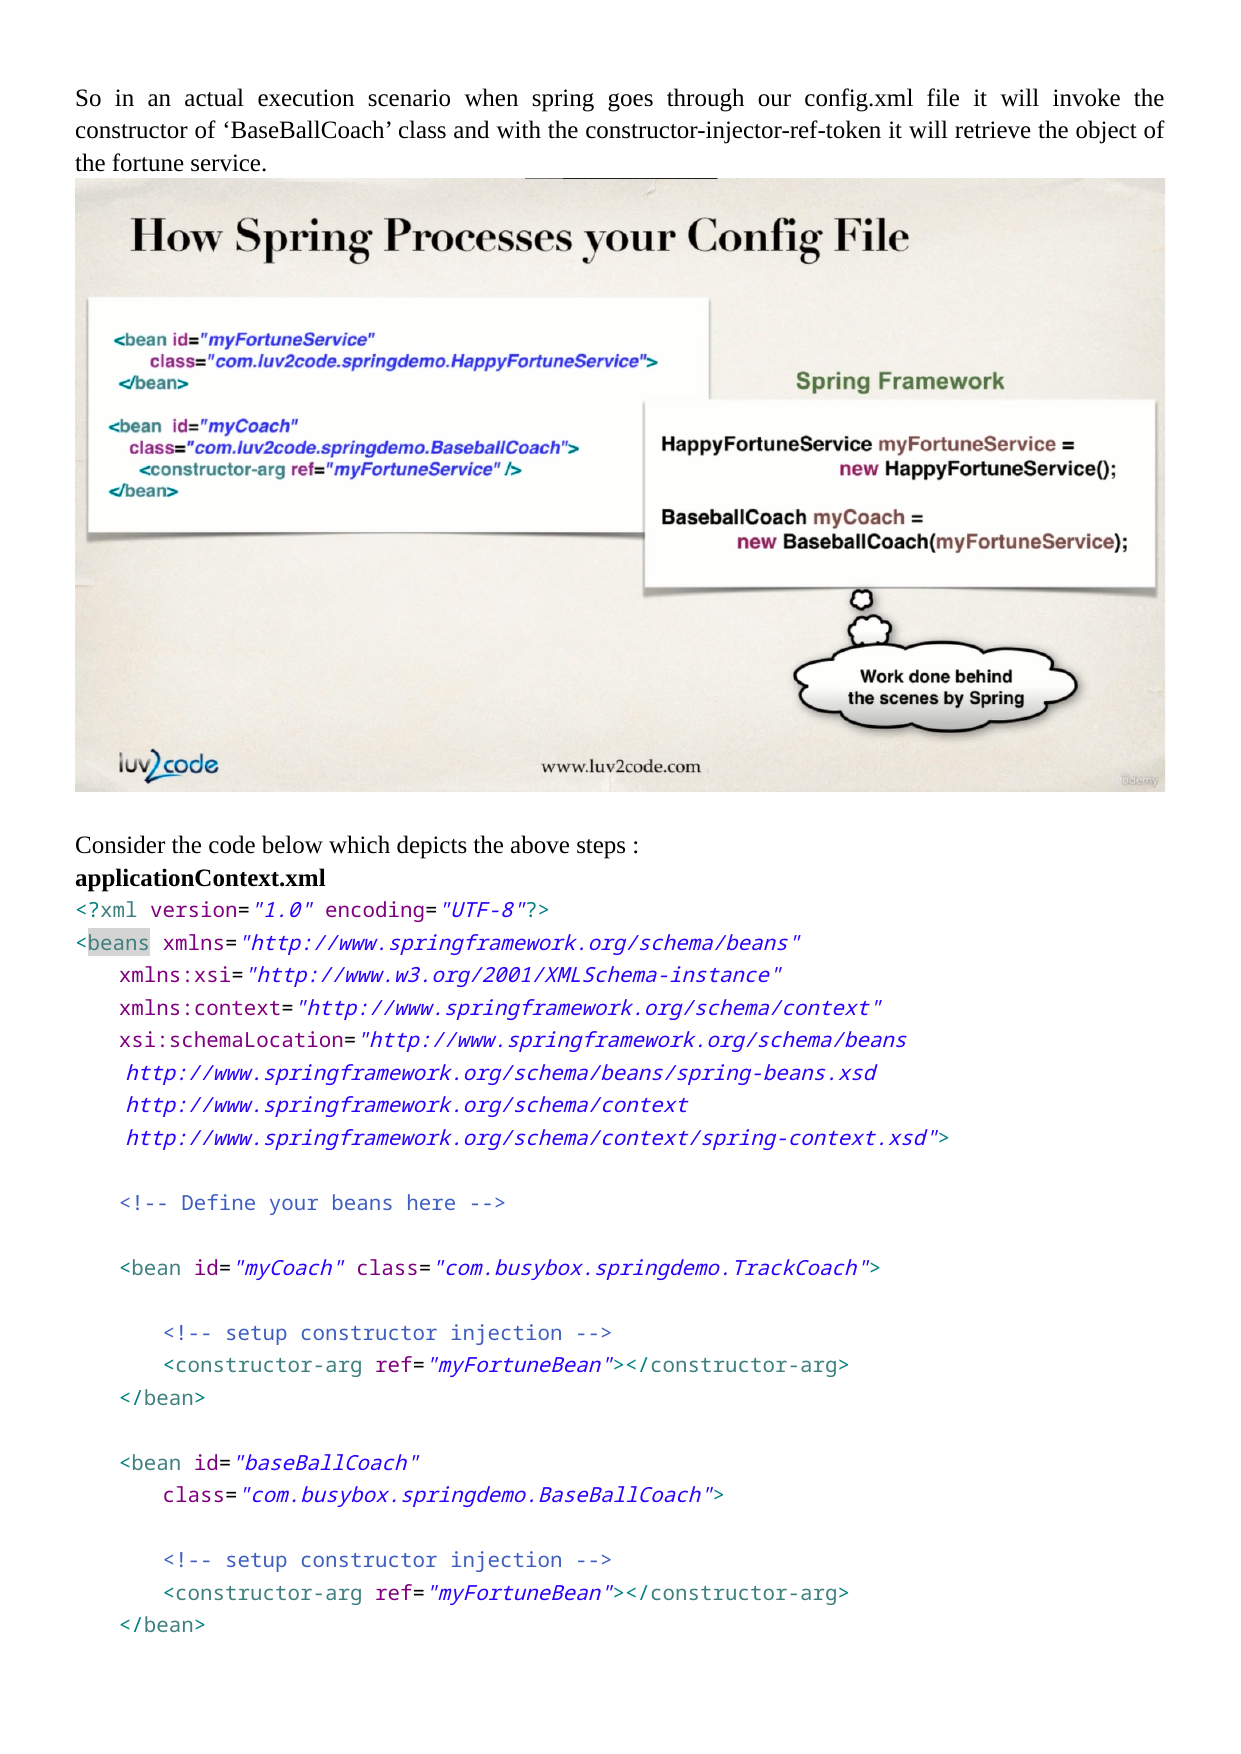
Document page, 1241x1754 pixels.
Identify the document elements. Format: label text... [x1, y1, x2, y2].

text http://www.springframework.org/schema/beans/spring-beans.xsd [75, 1056, 1165, 1088]
text class="com.busybox.springdemo.BaseBallCoach"> [75, 1478, 1165, 1511]
text <bean id="baseBallCoach" [75, 1446, 1165, 1478]
text Consider the code below which depicts the above steps : [75, 828, 1165, 861]
text <constructor-arg ref="myFortuneBean"></constructor-arg> [75, 1576, 1165, 1608]
text <!-- setup constructor injection --> [75, 1316, 1165, 1348]
picture [75, 178, 1166, 792]
text <constructor-arg ref="myFortuneBean"></constructor-arg> [75, 1348, 1165, 1381]
text http://www.springframework.org/schema/context [75, 1088, 1165, 1121]
text </bean> [75, 1381, 1165, 1413]
text applicationContext.xml [75, 861, 1165, 893]
text <!-- setup constructor injection --> [75, 1543, 1165, 1576]
text </bean> [75, 1608, 1165, 1641]
text <?xml version="1.0" encoding="UTF-8"?> [75, 893, 1165, 926]
text So in an actual execution scenario when spring goes through our config.xml file it will invoke the constructor of ‘BaseBallCoach’ class and with the constructor-injector-ref-token it will retrieve the object of the fortune service. [75, 81, 1165, 178]
text xsi:schemaLocation="http://www.springframework.org/schema/beans [75, 1023, 1165, 1056]
text <beans xmlns="http://www.springframework.org/schema/beans" [75, 926, 1165, 958]
text <!-- Define your beans here --> [75, 1186, 1165, 1218]
text xmlns:xsi="http://www.w3.org/2001/XMLSchema-instance" [75, 958, 1165, 991]
text http://www.springframework.org/schema/context/spring-context.xsd"> [75, 1121, 1165, 1153]
text <bean id="myCoach" class="com.busybox.springdemo.TrackCoach"> [75, 1251, 1165, 1283]
text xmlns:context="http://www.springframework.org/schema/context" [75, 991, 1165, 1023]
